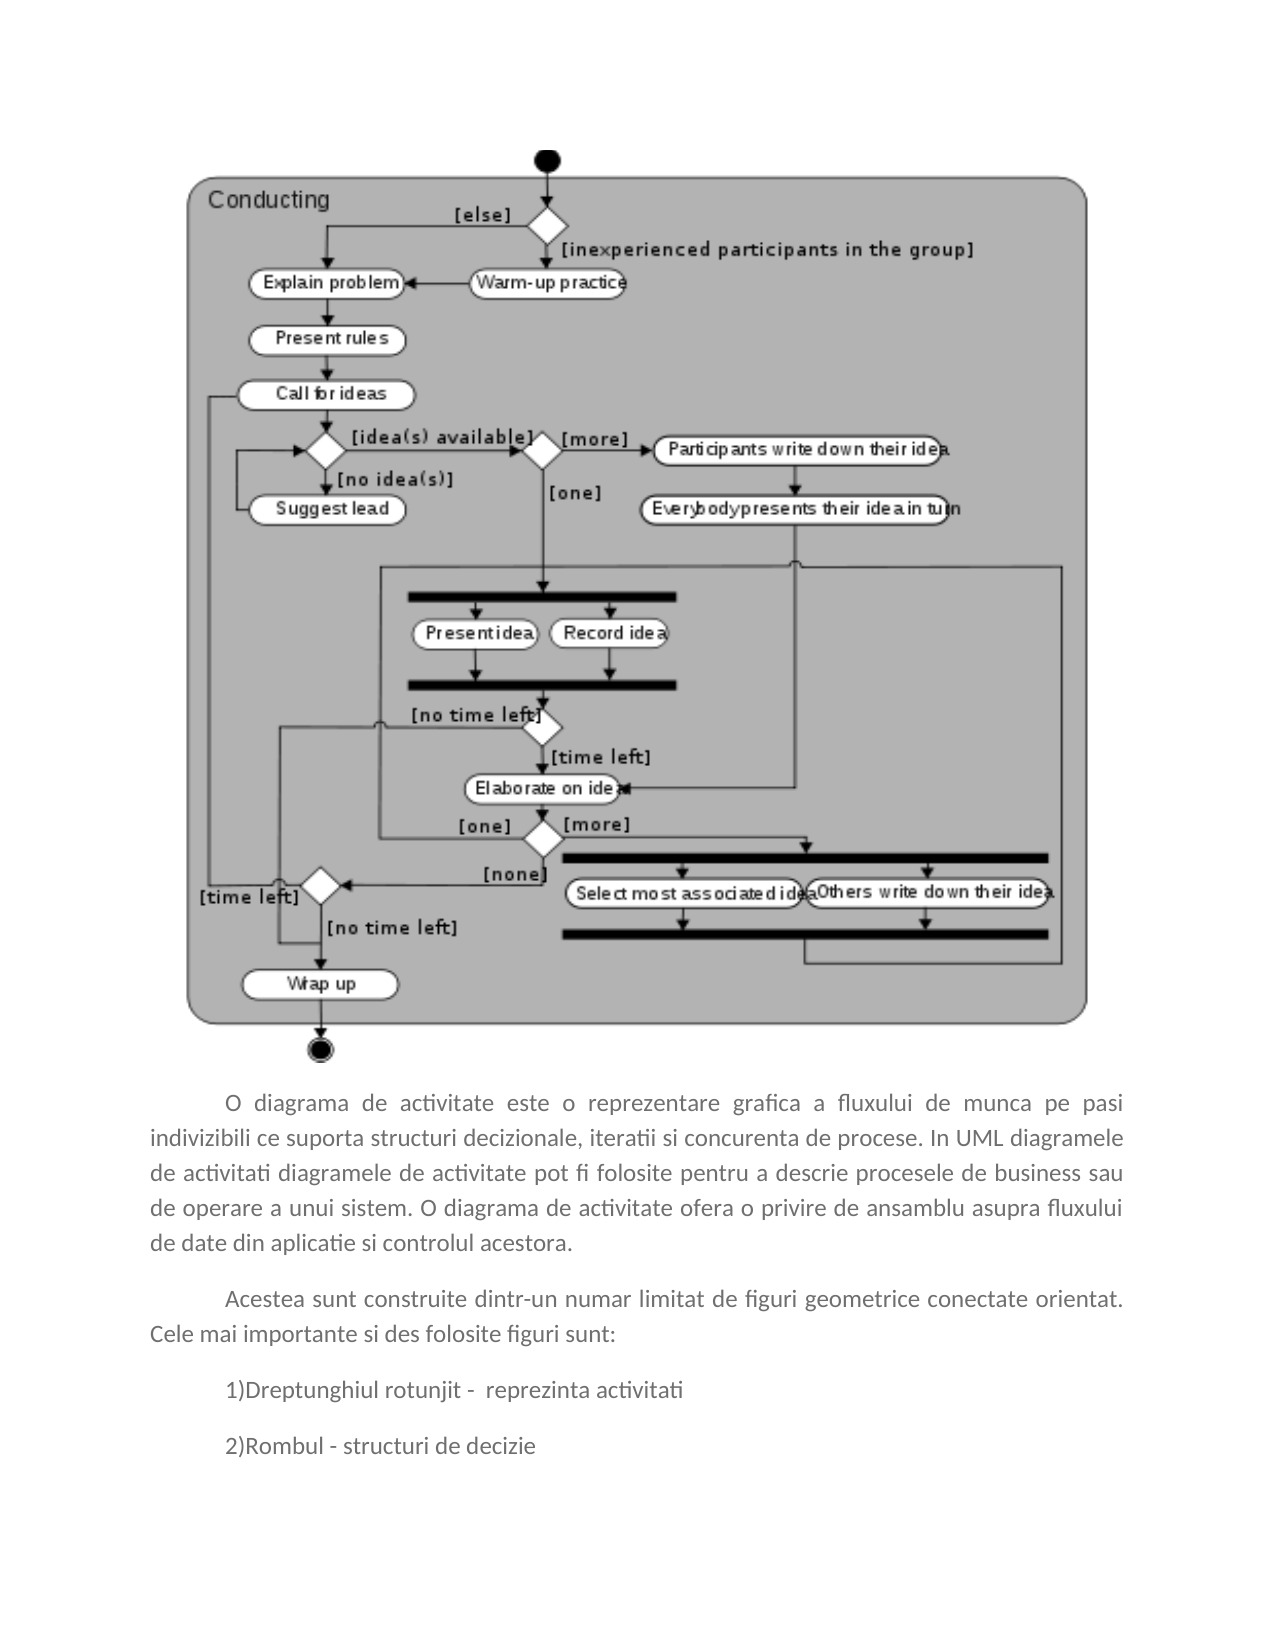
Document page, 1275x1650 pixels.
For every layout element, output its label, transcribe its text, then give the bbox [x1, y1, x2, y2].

text Acestea sunt construite dintr-un numar limitat de figuri geometrice conectate orientat. Cele mai importante si des folosite figuri sunt: [150, 1283, 1125, 1349]
text 2)Rombul - structuri de decizie [150, 1430, 1125, 1461]
text 1)Dreptunghiul rotunjit - reprezinta activitati [150, 1374, 1125, 1405]
picture [185, 150, 1090, 1063]
text O diagrama de activitate este o reprezentare grafica a fluxului de munca pe pasi indivizibili ce suporta structuri decizionale, iteratii si concurenta de procese. In UML diagramele de activitati diagramele de activitate pot fi folosite pentru a descrie procesele de business sau de operare a unui sistem. O diagrama de activitate ofera o privire de ansamblu asupra fluxului de date din aplicatie si controlul acestora. [150, 1088, 1125, 1258]
